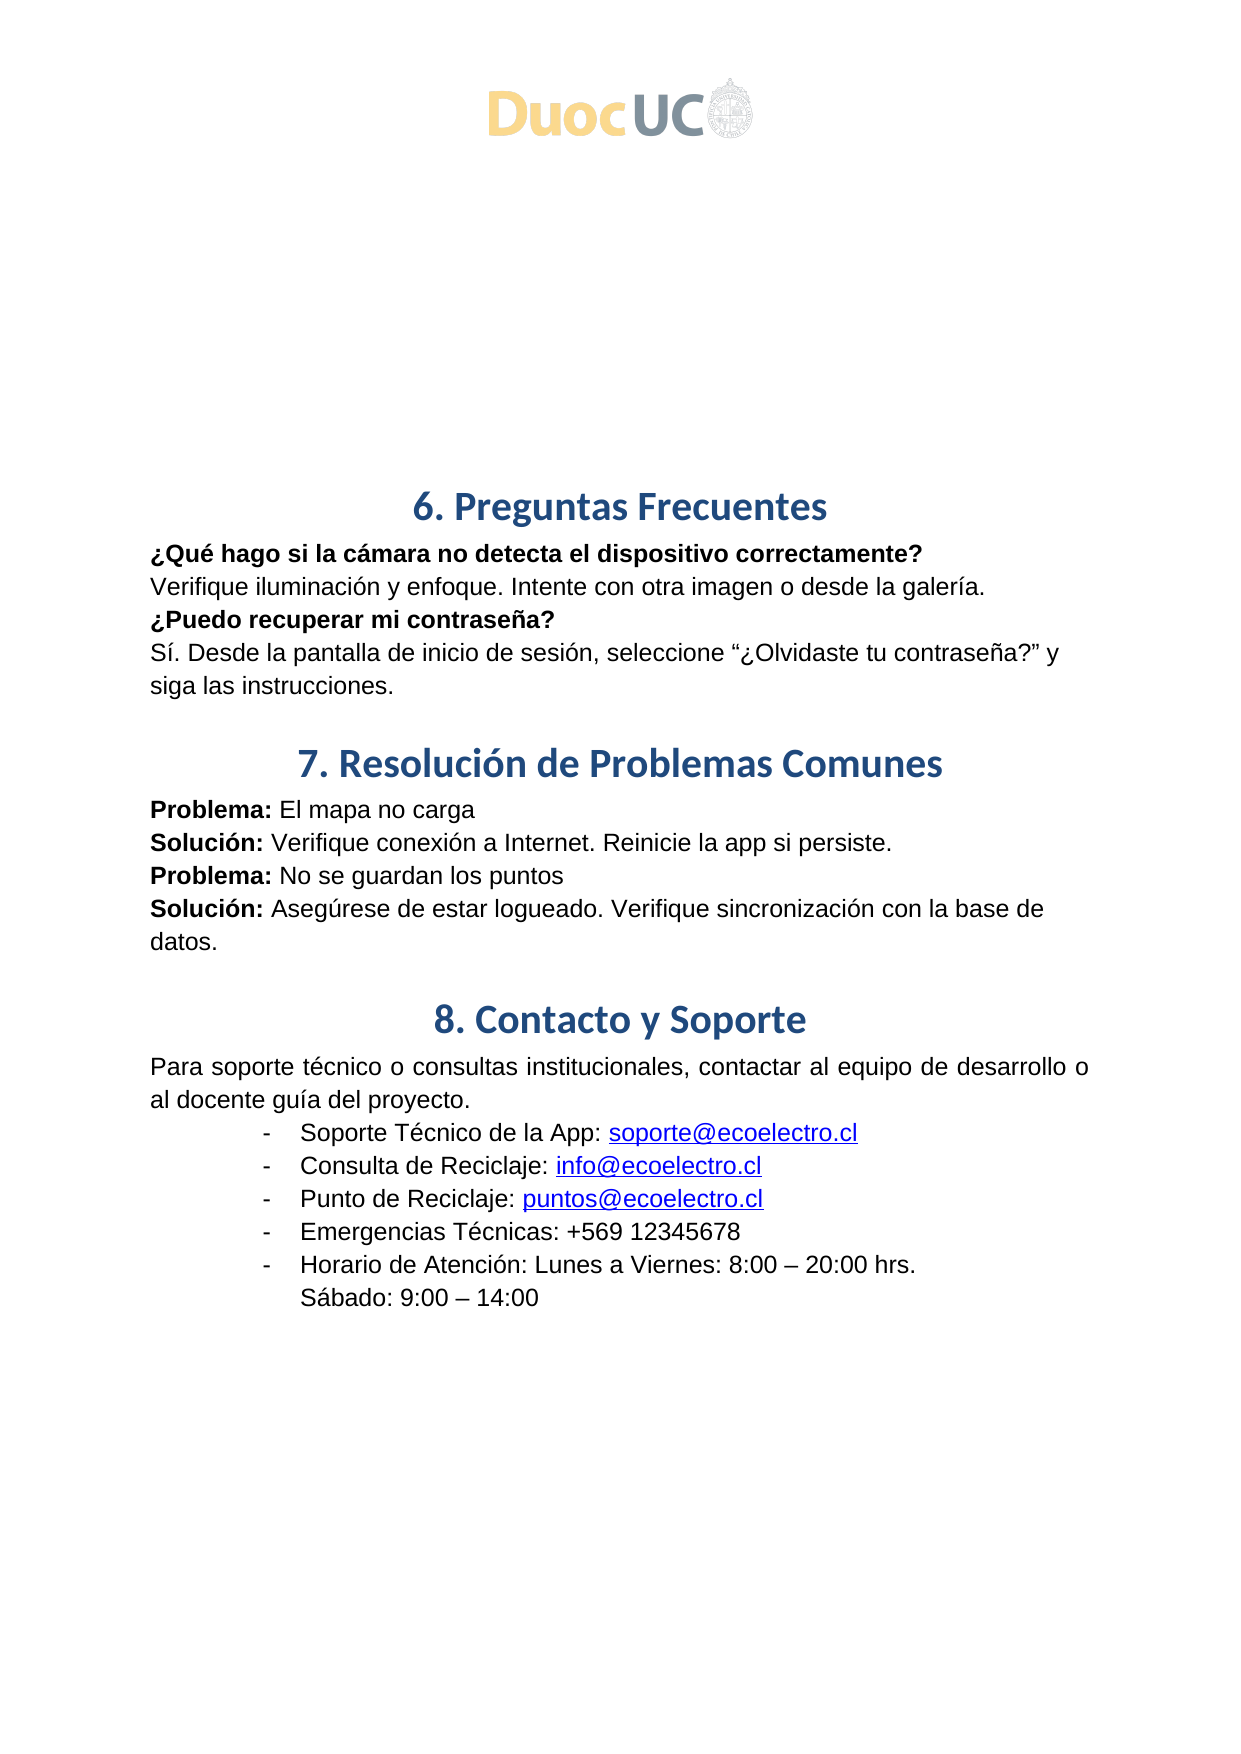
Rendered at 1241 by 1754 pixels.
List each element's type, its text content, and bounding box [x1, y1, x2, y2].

text Para soporte técnico o consultas institucionales, contactar al equipo de desarrollo o al docente guía del proyecto. [150, 1052, 1090, 1113]
text Sábado: 9:00 – 14:00 [300, 1283, 1090, 1312]
list Soporte Técnico de la App: soporte@ecoelectro.cl [262, 1118, 1090, 1147]
subtitle 6. Preguntas Frecuentes [150, 480, 1090, 531]
list Punto de Reciclaje: puntos@ecoelectro.cl [262, 1184, 1090, 1213]
text ¿Puedo recuperar mi contraseña? Sí. Desde la pantalla de inicio de sesión, seleccione “¿Olvidaste tu contraseña?” y siga las instrucciones. [150, 605, 1090, 699]
text Problema: No se guardan los puntos Solución: Asegúrese de estar logueado. Verifique sincronización con la base de datos. [150, 861, 1090, 956]
picture [485, 75, 756, 142]
list Consulta de Reciclaje: info@ecoelectro.cl [262, 1151, 1090, 1179]
list Emergencias Técnicas: +569 12345678 [262, 1217, 1090, 1246]
subtitle 8. Contacto y Soporte [150, 993, 1090, 1044]
subtitle 7. Resolución de Problemas Comunes [150, 737, 1090, 788]
text ¿Qué hago si la cámara no detecta el dispositivo correctamente? Verifique iluminación y enfoque. Intente con otra imagen o desde la galería. [150, 539, 1090, 600]
text Problema: El mapa no carga Solución: Verifique conexión a Internet. Reinicie la app si persiste. [150, 795, 1090, 857]
list Horario de Atención: Lunes a Viernes: 8:00 – 20:00 hrs. [262, 1250, 1090, 1279]
